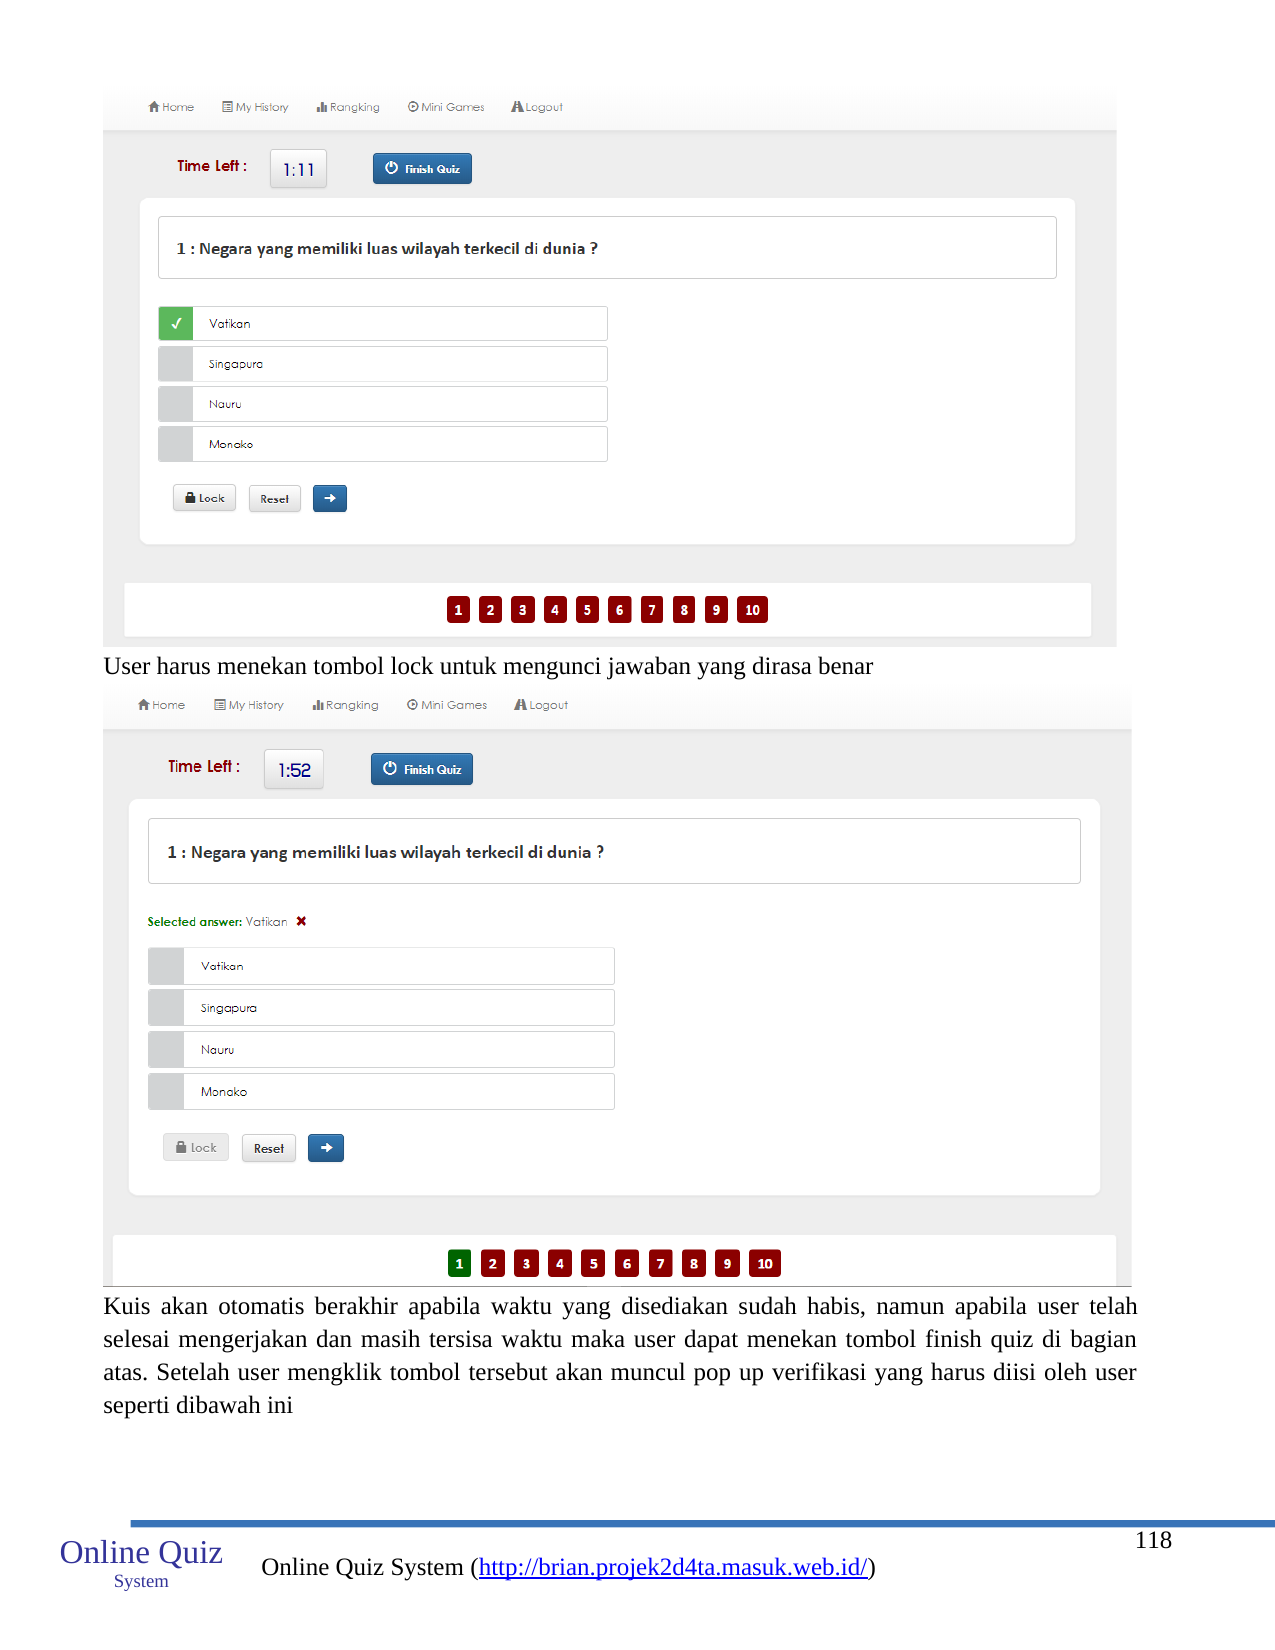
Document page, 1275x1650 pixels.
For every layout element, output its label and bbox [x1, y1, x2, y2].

picture [103, 684, 1132, 1287]
picture [103, 84, 1117, 647]
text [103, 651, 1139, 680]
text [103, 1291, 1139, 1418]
